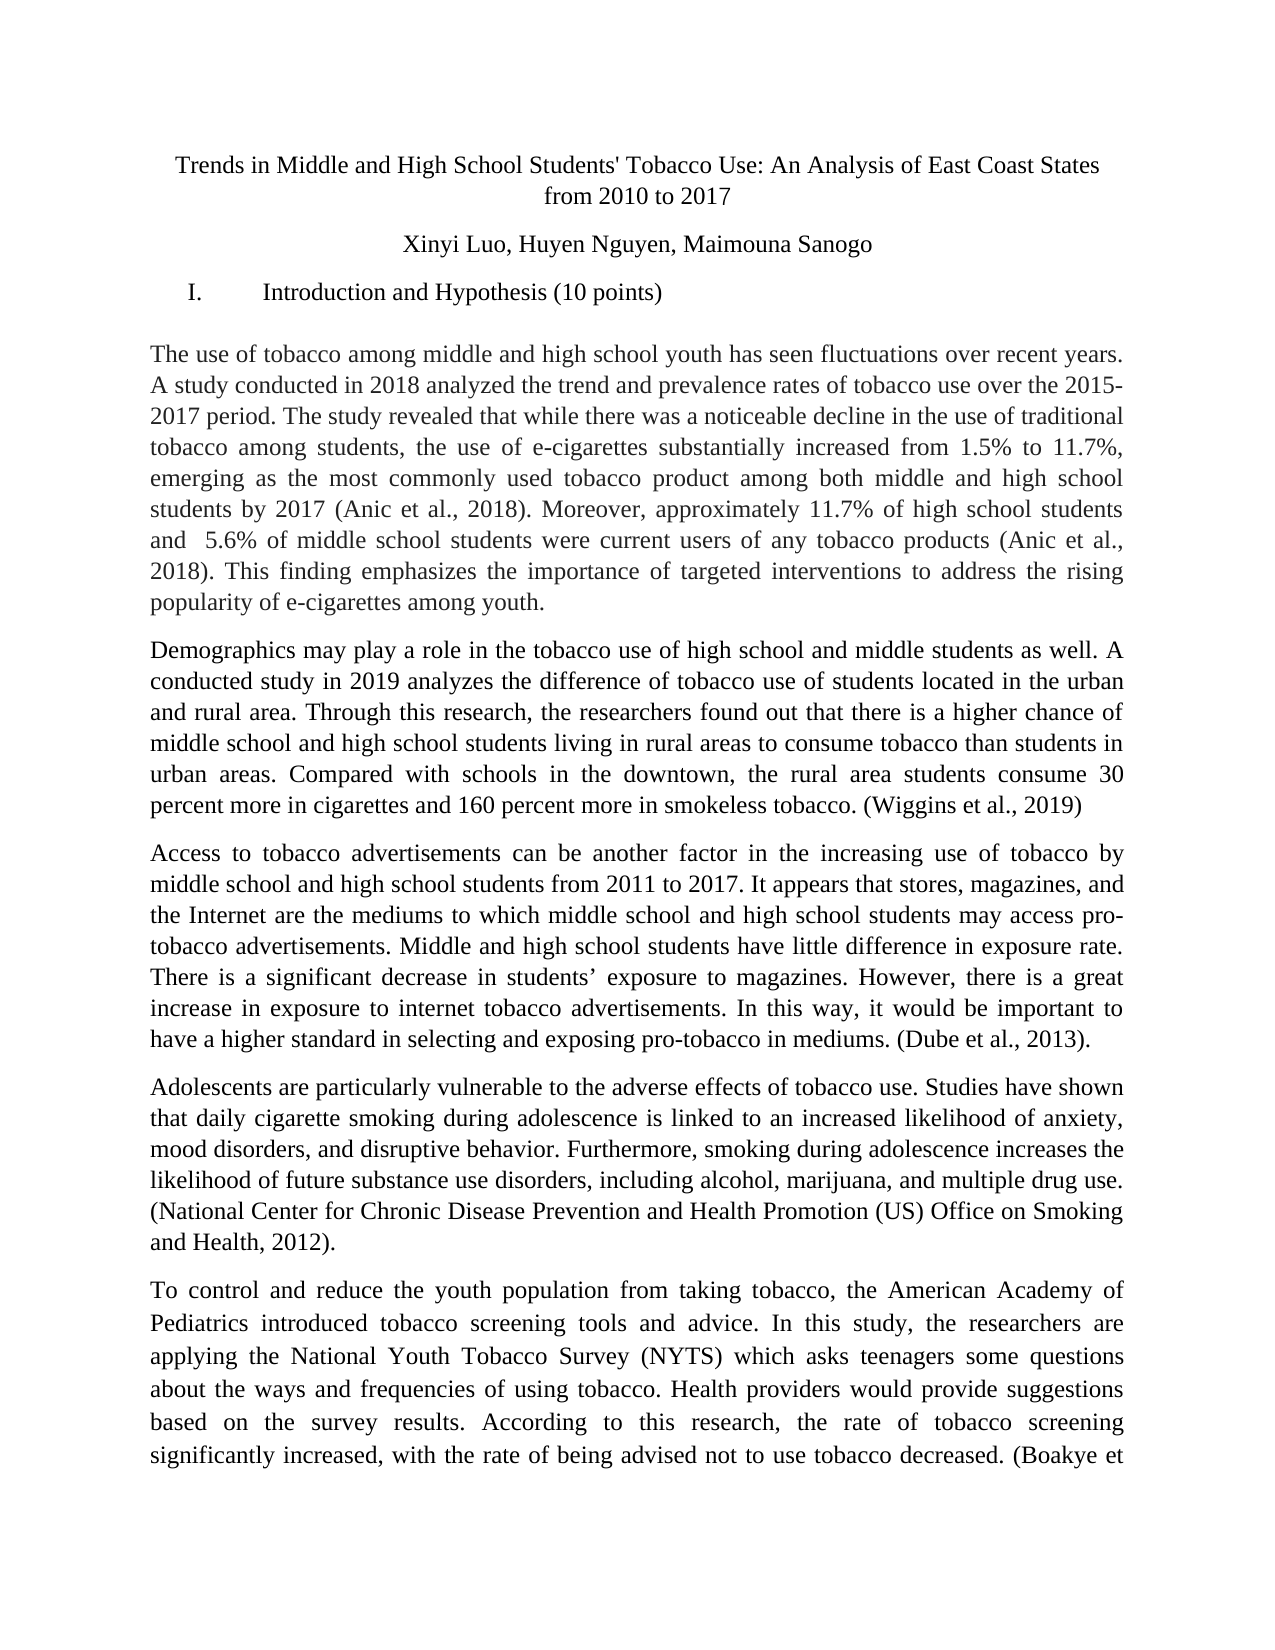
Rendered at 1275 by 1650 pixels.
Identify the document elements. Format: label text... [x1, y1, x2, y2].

text Trends in Middle and High School Students' Tobacco Use: An Analysis of East Coast States from 2010 to 2017 [150, 150, 1125, 210]
text Demographics may play a role in the tobacco use of high school and middle students as well. A conducted study in 2019 analyzes the difference of tobacco use of students located in the urban and rural area. Through this research, the researchers found out that there is a higher chance of middle school and high school students living in rural areas to consume tobacco than students in urban areas. Compared with schools in the downtown, the rural area students consume 30 percent more in cigarettes and 160 percent more in smokeless tobacco. (Wiggins et al., 2019) [150, 635, 1125, 819]
text Xinyi Luo, Huyen Nguyen, Maimouna Sanogo [150, 229, 1125, 258]
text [150, 1275, 1125, 1469]
text Adolescents are particularly vulnerable to the adverse effects of tobacco use. Studies have shown that daily cigarette smoking during adolescence is linked to an increased likelihood of anxiety, mood disorders, and disruptive behavior. Furthermore, smoking during adolescence increases the likelihood of future substance use disorders, including alcohol, marijuana, and multiple drug use. (National Center for Chronic Disease Prevention and Health Promotion (US) Office on Smoking and Health, 2012). [150, 1072, 1125, 1256]
list Introduction and Hypothesis (10 points) [187, 277, 1125, 306]
text Access to tobacco advertisements can be another factor in the increasing use of tobacco by middle school and high school students from 2011 to 2017. It appears that stores, magazines, and the Internet are the mediums to which middle school and high school students may access pro-tobacco advertisements. Middle and high school students have little difference in exposure rate. There is a significant decrease in students’ exposure to magazines. However, there is a great increase in exposure to internet tobacco advertisements. In this way, it would be important to have a higher standard in selecting and exposing pro-tobacco in mediums. (Dube et al., 2013). [150, 838, 1125, 1053]
